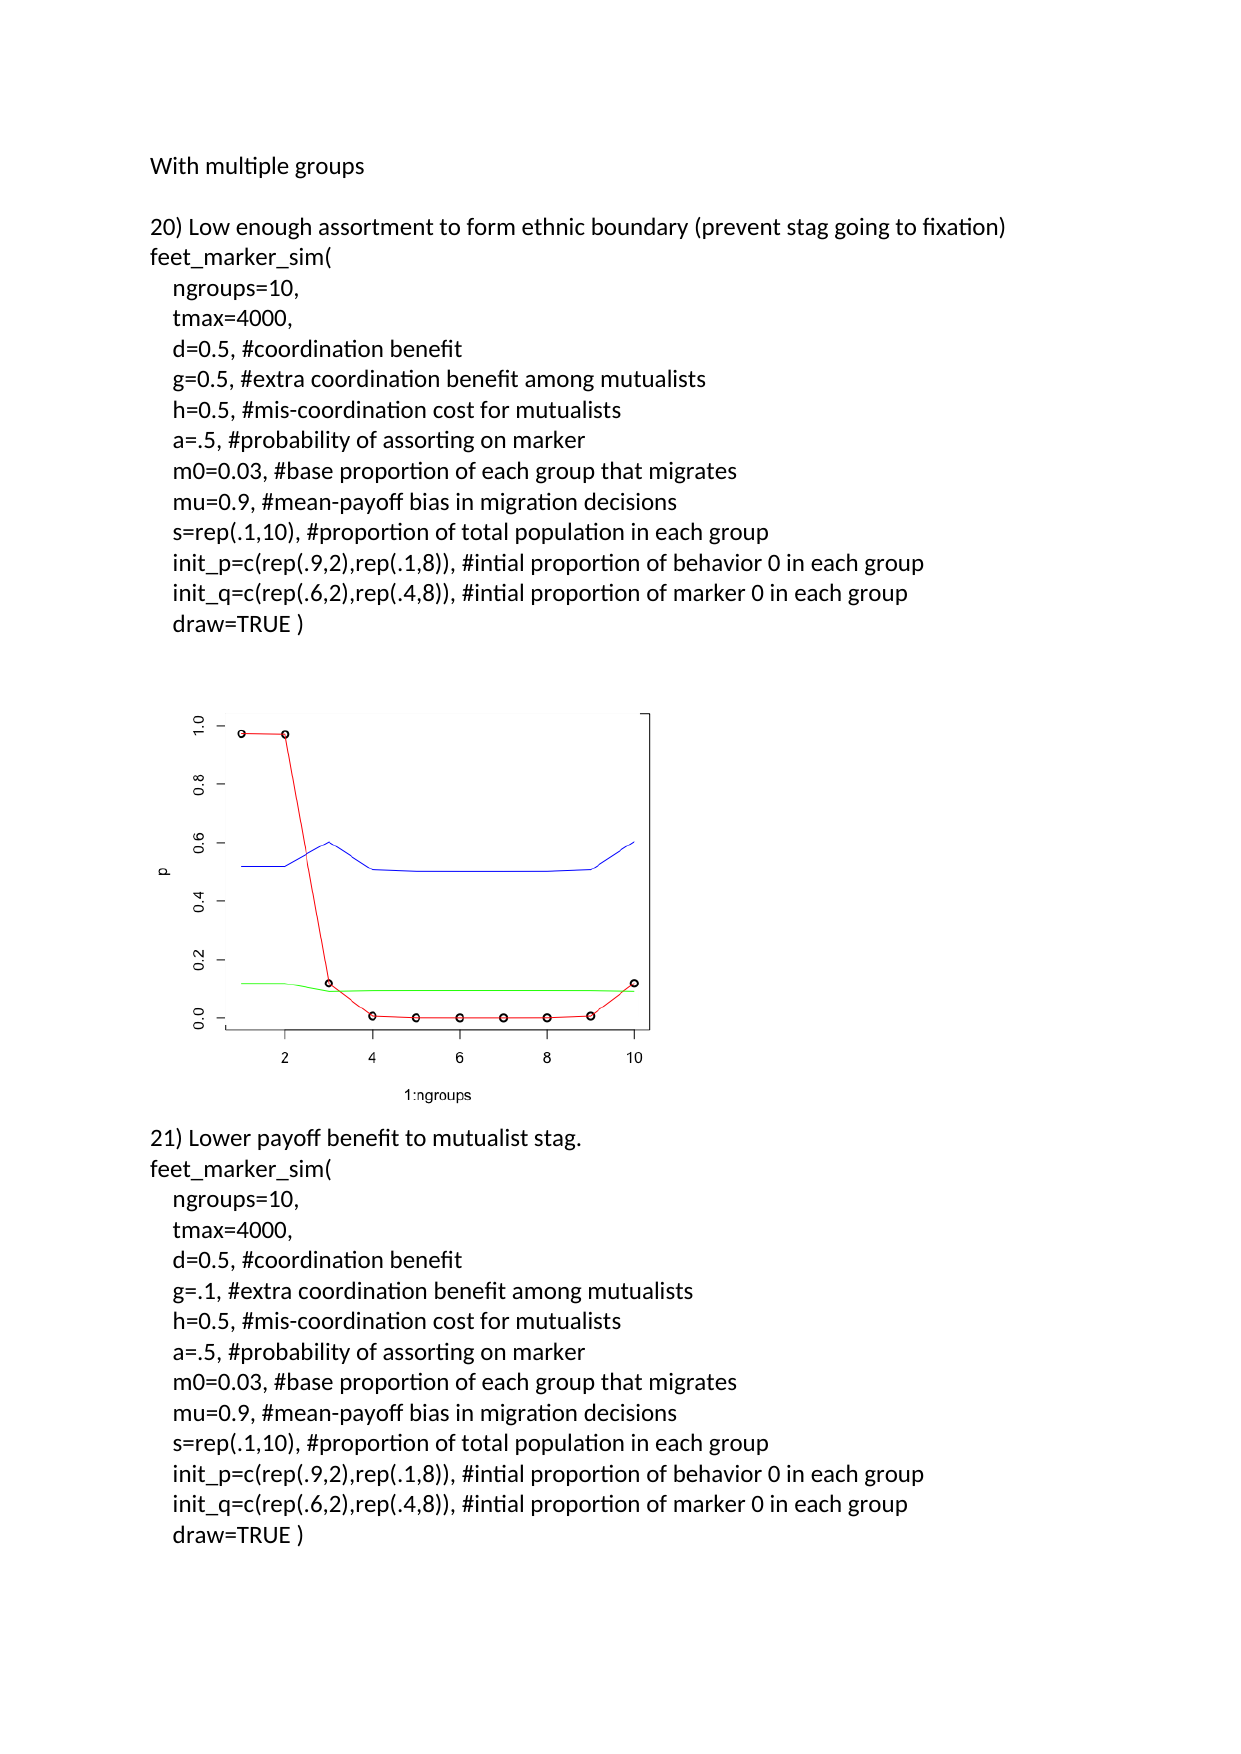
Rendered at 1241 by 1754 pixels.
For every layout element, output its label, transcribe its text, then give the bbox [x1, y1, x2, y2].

text m0=0.03, #base proportion of each group that migrates [150, 455, 1090, 486]
text ngroups=10, [150, 272, 1090, 303]
text mu=0.9, #mean-payoff bias in migration decisions [150, 1397, 1090, 1427]
text a=.5, #probability of assorting on marker [150, 1336, 1090, 1366]
text init_q=c(rep(.6,2),rep(.4,8)), #intial proportion of marker 0 in each group [150, 577, 1090, 608]
text draw=TRUE ) [150, 1519, 1090, 1549]
text m0=0.03, #base proportion of each group that migrates [150, 1366, 1090, 1397]
text init_p=c(rep(.9,2),rep(.1,8)), #intial proportion of behavior 0 in each group [150, 547, 1090, 577]
text g=.1, #extra coordination benefit among mutualists [150, 1275, 1090, 1305]
text tmax=4000, [150, 303, 1090, 333]
text draw=TRUE ) [150, 608, 1090, 638]
text a=.5, #probability of assorting on marker [150, 425, 1090, 455]
text With multiple groups [150, 150, 1090, 181]
text s=rep(.1,10), #proportion of total population in each group [150, 1427, 1090, 1458]
text mu=0.9, #mean-payoff bias in migration decisions [150, 486, 1090, 516]
text init_q=c(rep(.6,2),rep(.4,8)), #intial proportion of marker 0 in each group [150, 1488, 1090, 1519]
text d=0.5, #coordination benefit [150, 1244, 1090, 1275]
text d=0.5, #coordination benefit [150, 333, 1090, 364]
text feet_marker_sim( [150, 242, 1090, 272]
picture [150, 638, 688, 1123]
text 20) Low enough assortment to form ethnic boundary (prevent stag going to fixation) [150, 211, 1090, 242]
text ngroups=10, [150, 1183, 1090, 1214]
text h=0.5, #mis-coordination cost for mutualists [150, 1305, 1090, 1336]
text 21) Lower payoff benefit to mutualist stag. [150, 1122, 1090, 1153]
text feet_marker_sim( [150, 1153, 1090, 1183]
text tmax=4000, [150, 1214, 1090, 1244]
text s=rep(.1,10), #proportion of total population in each group [150, 516, 1090, 547]
text h=0.5, #mis-coordination cost for mutualists [150, 394, 1090, 425]
text g=0.5, #extra coordination benefit among mutualists [150, 364, 1090, 394]
text init_p=c(rep(.9,2),rep(.1,8)), #intial proportion of behavior 0 in each group [150, 1458, 1090, 1488]
